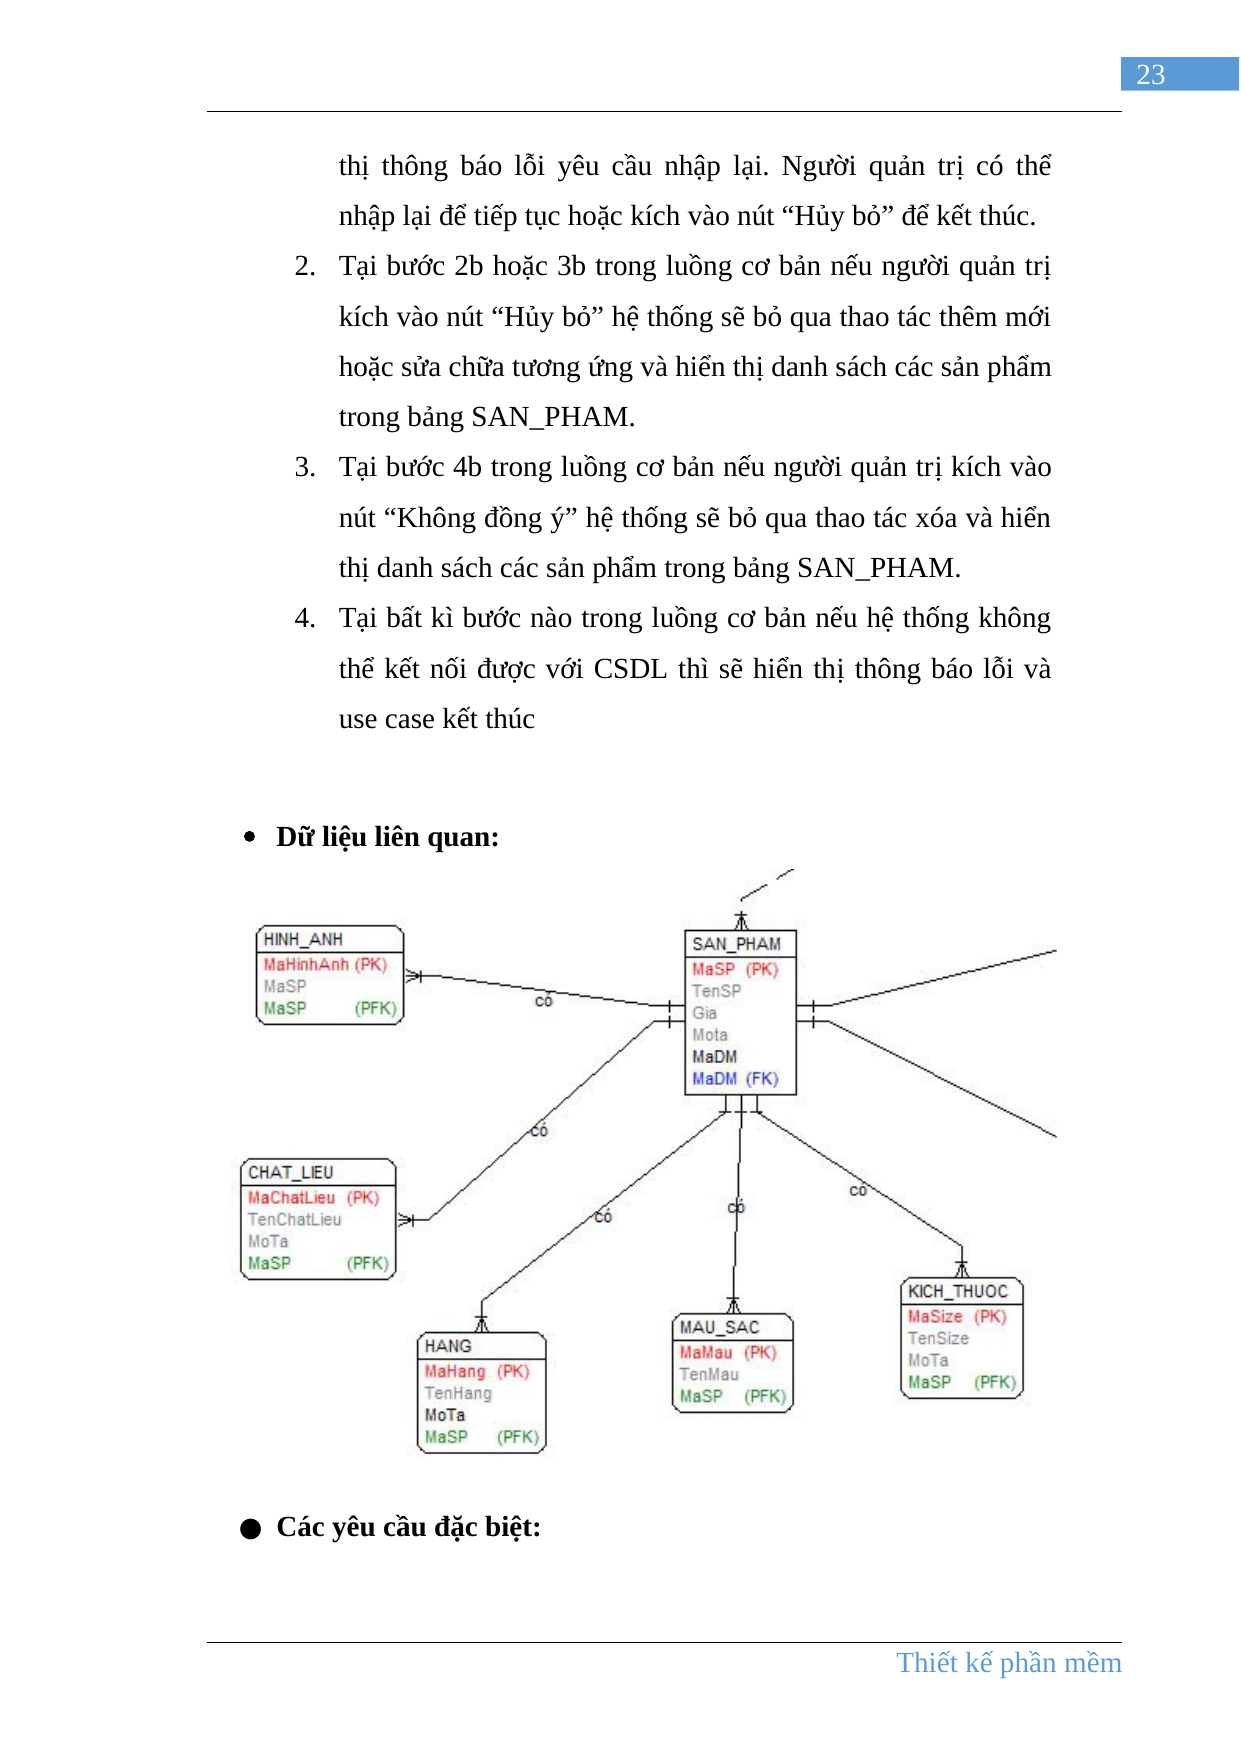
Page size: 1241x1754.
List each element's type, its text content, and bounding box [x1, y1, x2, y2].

list Tại bất kì bước nào trong luồng cơ bản nếu hệ thống không thể kết nối được với CSDL thì sẽ hiển thị thông báo lỗi và use case kết thúc [294, 601, 1053, 735]
picture [206, 869, 1057, 1476]
list Các yêu cầu đặc biệt: [238, 1497, 1122, 1552]
list Tại bước 2b hoặc 3b trong luồng cơ bản nếu người quản trị kích vào nút “Hủy bỏ” hệ thống sẽ bỏ qua thao tác thêm mới hoặc sửa chữa tương ứng và hiển thị danh sách các sản phẩm trong bảng SAN_PHAM. [294, 248, 1052, 433]
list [294, 148, 1052, 232]
list Dữ liệu liên quan: [244, 819, 1122, 853]
list Tại bước 4b trong luồng cơ bản nếu người quản trị kích vào nút “Không đồng ý” hệ thống sẽ bỏ qua thao tác xóa và hiển thị danh sách các sản phẩm trong bảng SAN_PHAM. [294, 449, 1053, 584]
